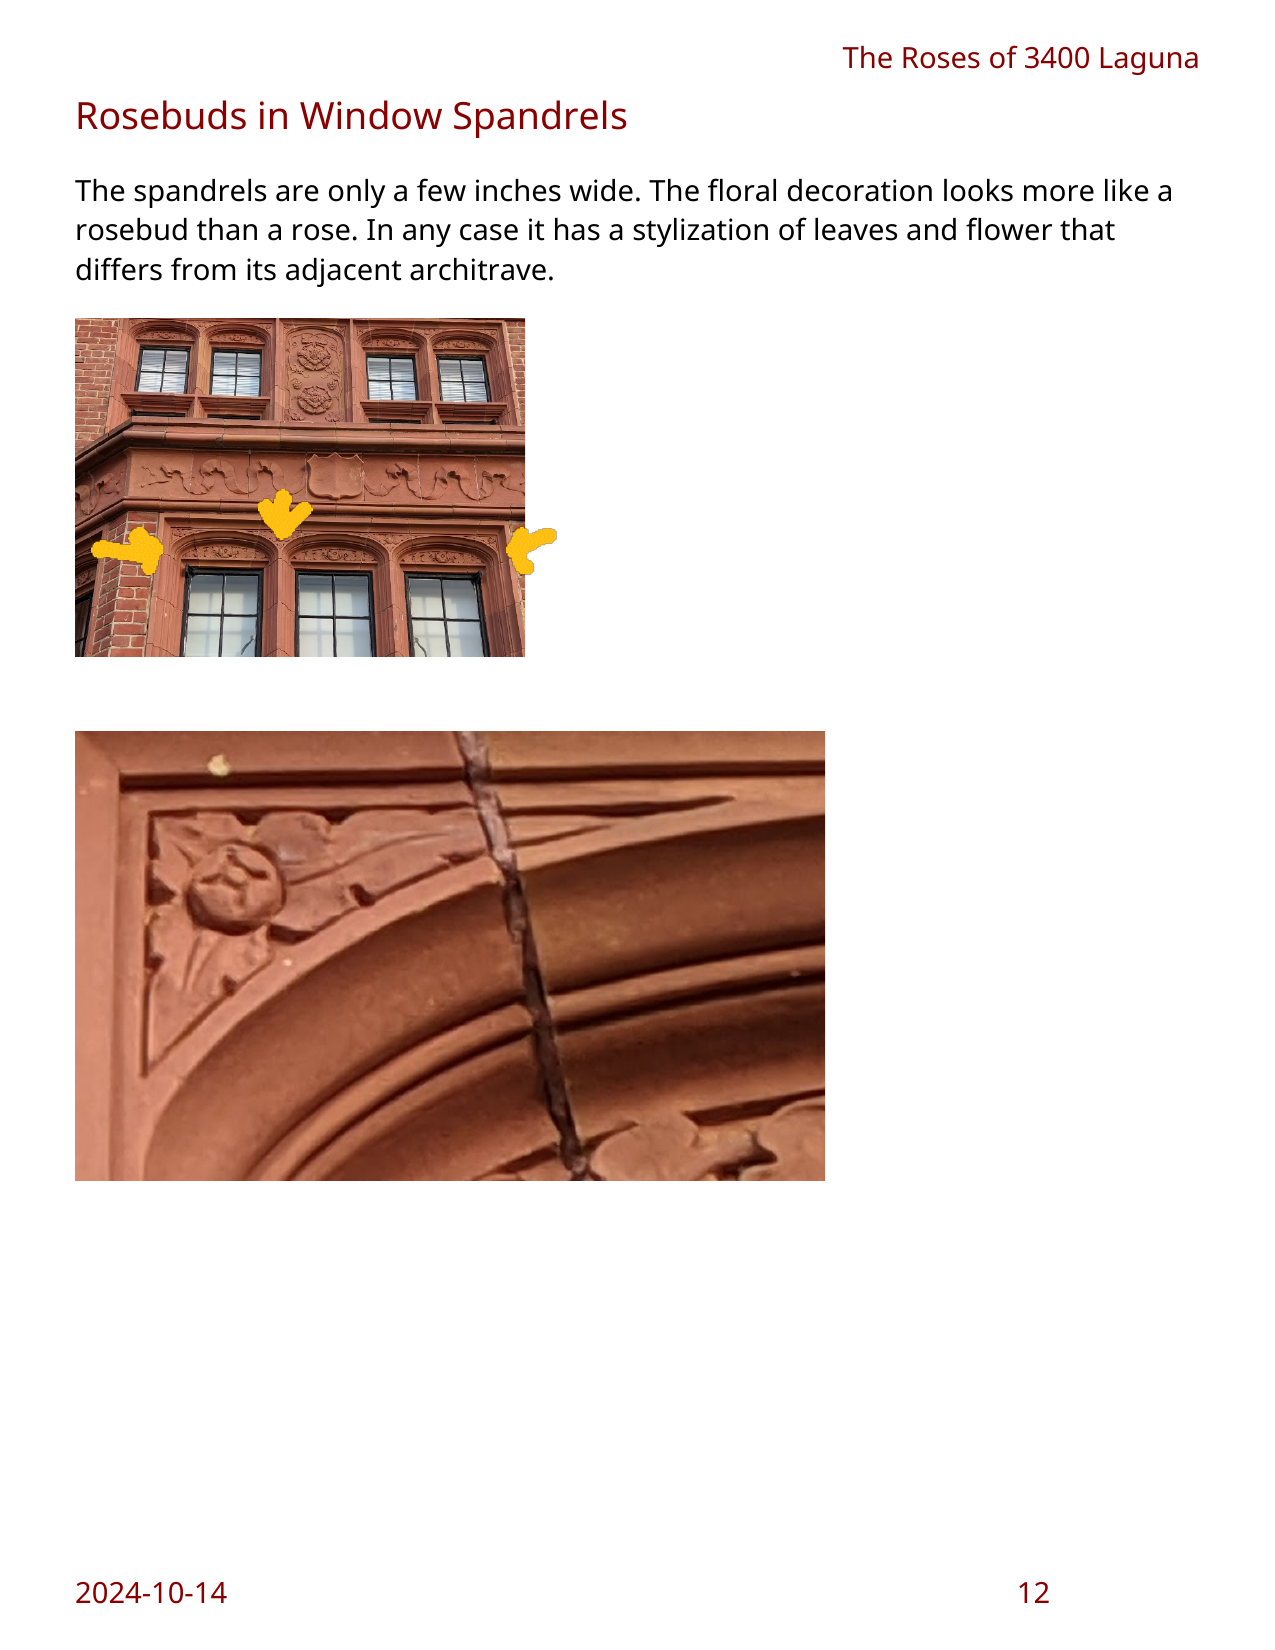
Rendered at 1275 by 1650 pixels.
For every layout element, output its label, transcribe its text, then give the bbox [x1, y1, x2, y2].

picture [75, 731, 826, 1181]
text The spandrels are only a few inches wide. The floral decoration looks more like a rosebud than a rose. In any case it has a stylization of leaves and flower that differs from its adjacent architrave. [75, 170, 1200, 289]
picture [75, 318, 558, 657]
subtitle Rosebuds in Window Spandrels [75, 90, 1200, 141]
